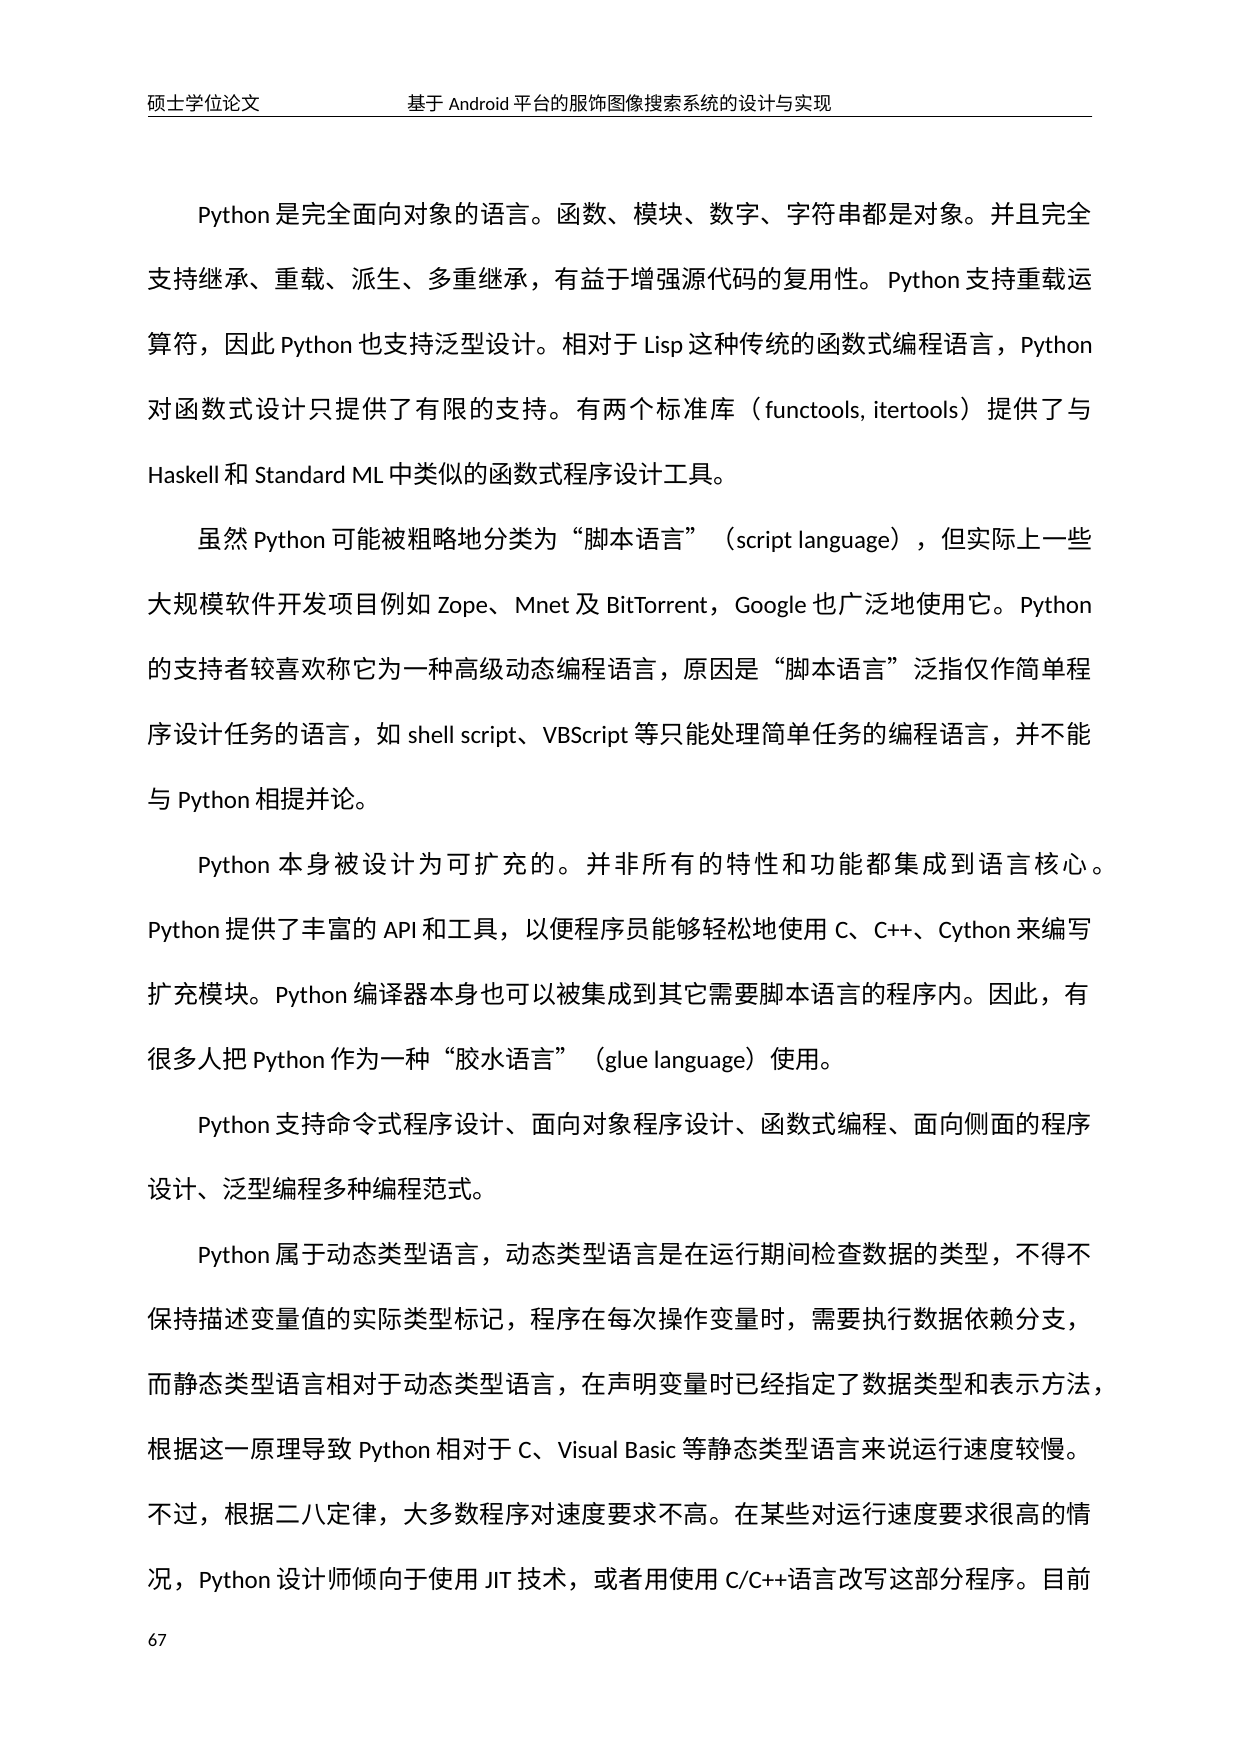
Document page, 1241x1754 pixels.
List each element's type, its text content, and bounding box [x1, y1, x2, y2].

list 虽然Python可能被粗略地分类为“脚本语言”（script language），但实际上一些大规模软件开发项目例如Zope、Mnet及BitTorrent，Google也广泛地使用它。Python的支持者较喜欢称它为一种高级动态编程语言，原因是“脚本语言”泛指仅作简单程序设计任务的语言，如shell script、VBScript等只能处理简单任务的编程语言，并不能与Python相提并论。 [148, 505, 1092, 830]
list Python本身被设计为可扩充的。并非所有的特性和功能都集成到语言核心。Python提供了丰富的API和工具，以便程序员能够轻松地使用C、C++、Cython来编写扩充模块。Python编译器本身也可以被集成到其它需要脚本语言的程序内。因此，有很多人把Python作为一种“胶水语言”（glue language）使用。 [148, 830, 1092, 1090]
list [148, 1220, 1092, 1610]
list Python支持命令式程序设计、面向对象程序设计、函数式编程、面向侧面的程序设计、泛型编程多种编程范式。 [148, 1090, 1092, 1220]
list Python是完全面向对象的语言。函数、模块、数字、字符串都是对象。并且完全支持继承、重载、派生、多重继承，有益于增强源代码的复用性。Python支持重载运算符，因此Python也支持泛型设计。相对于Lisp这种传统的函数式编程语言，Python对函数式设计只提供了有限的支持。有两个标准库（functools, itertools）提供了与Haskell和Standard ML中类似的函数式程序设计工具。 [148, 180, 1092, 505]
